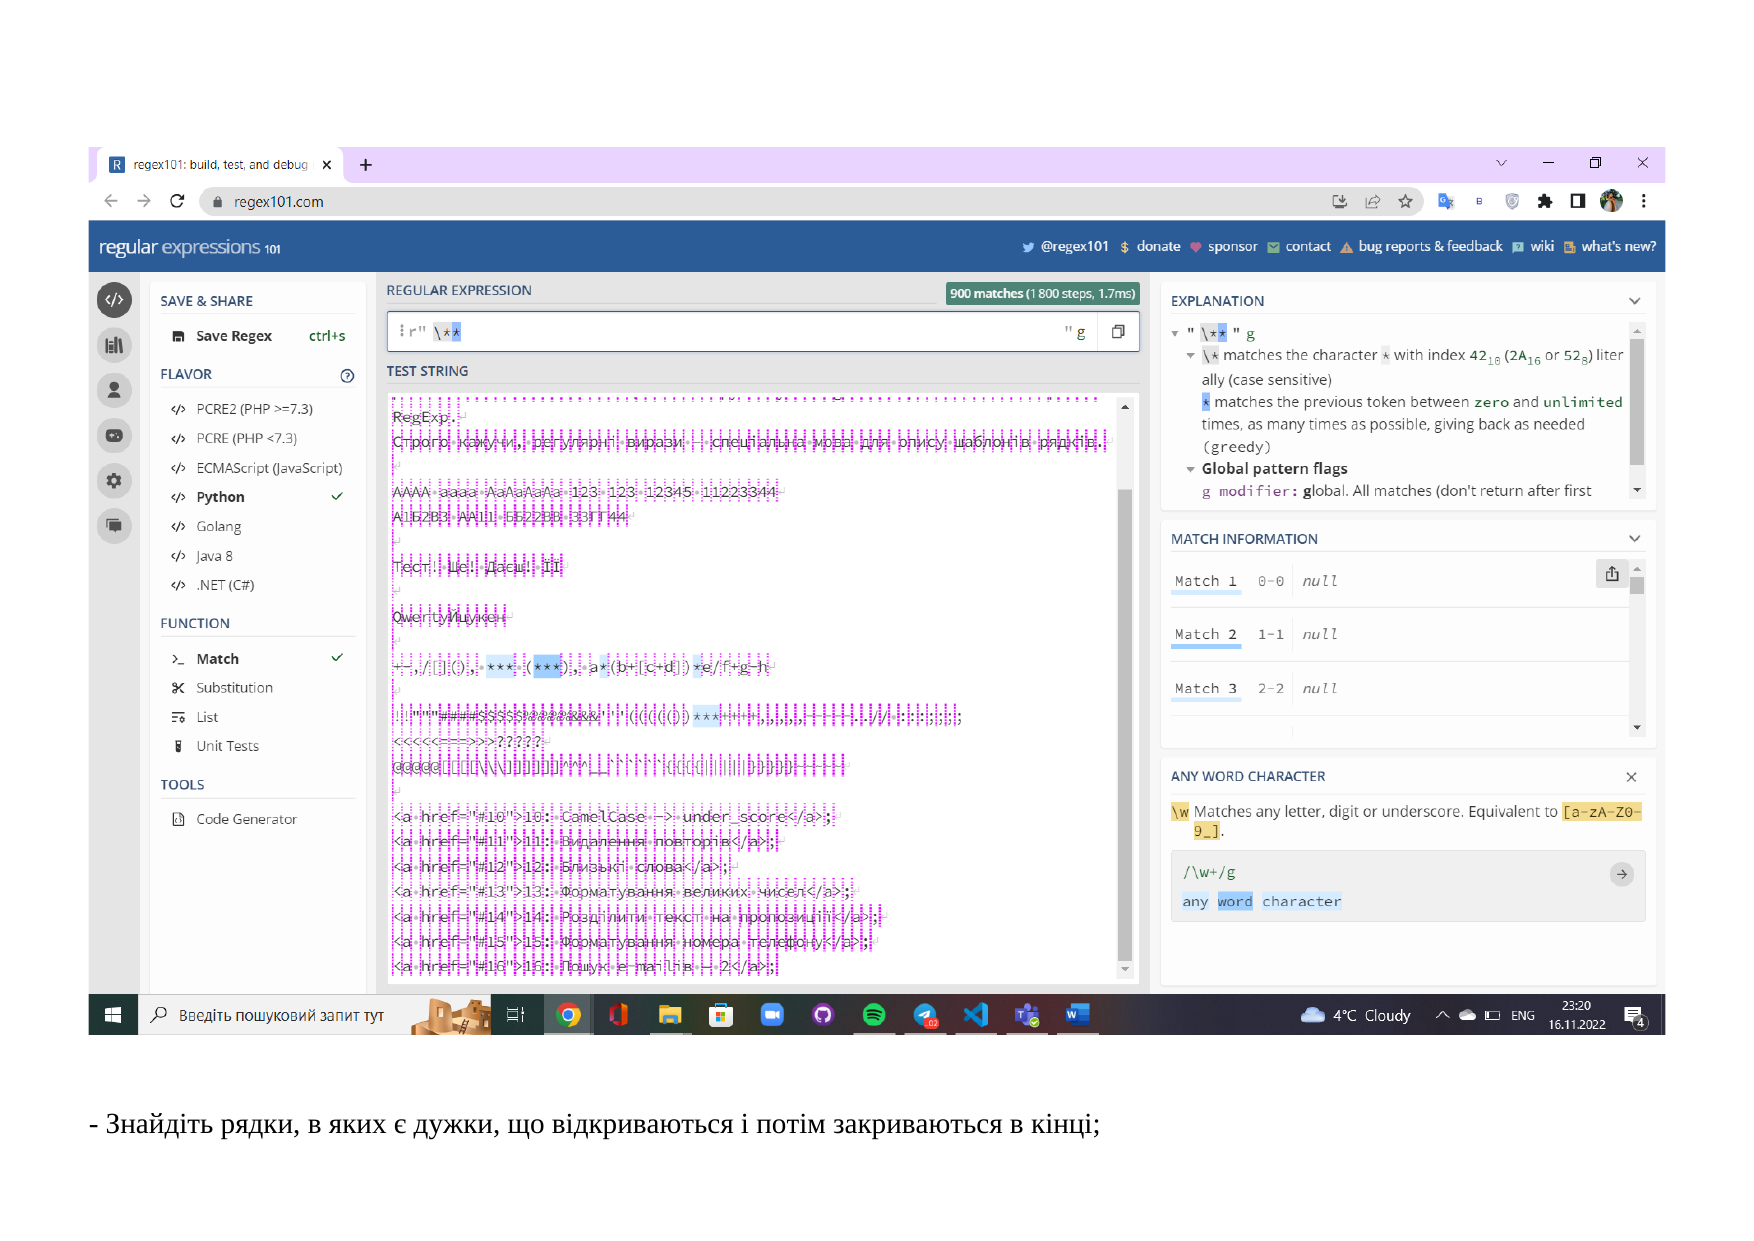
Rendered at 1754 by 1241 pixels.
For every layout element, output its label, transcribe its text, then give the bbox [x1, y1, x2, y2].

picture [88, 147, 1666, 1035]
text - Знайдіть рядки, в яких є дужки, що відкриваються і потім закриваються в кінці; [88, 1107, 1665, 1140]
